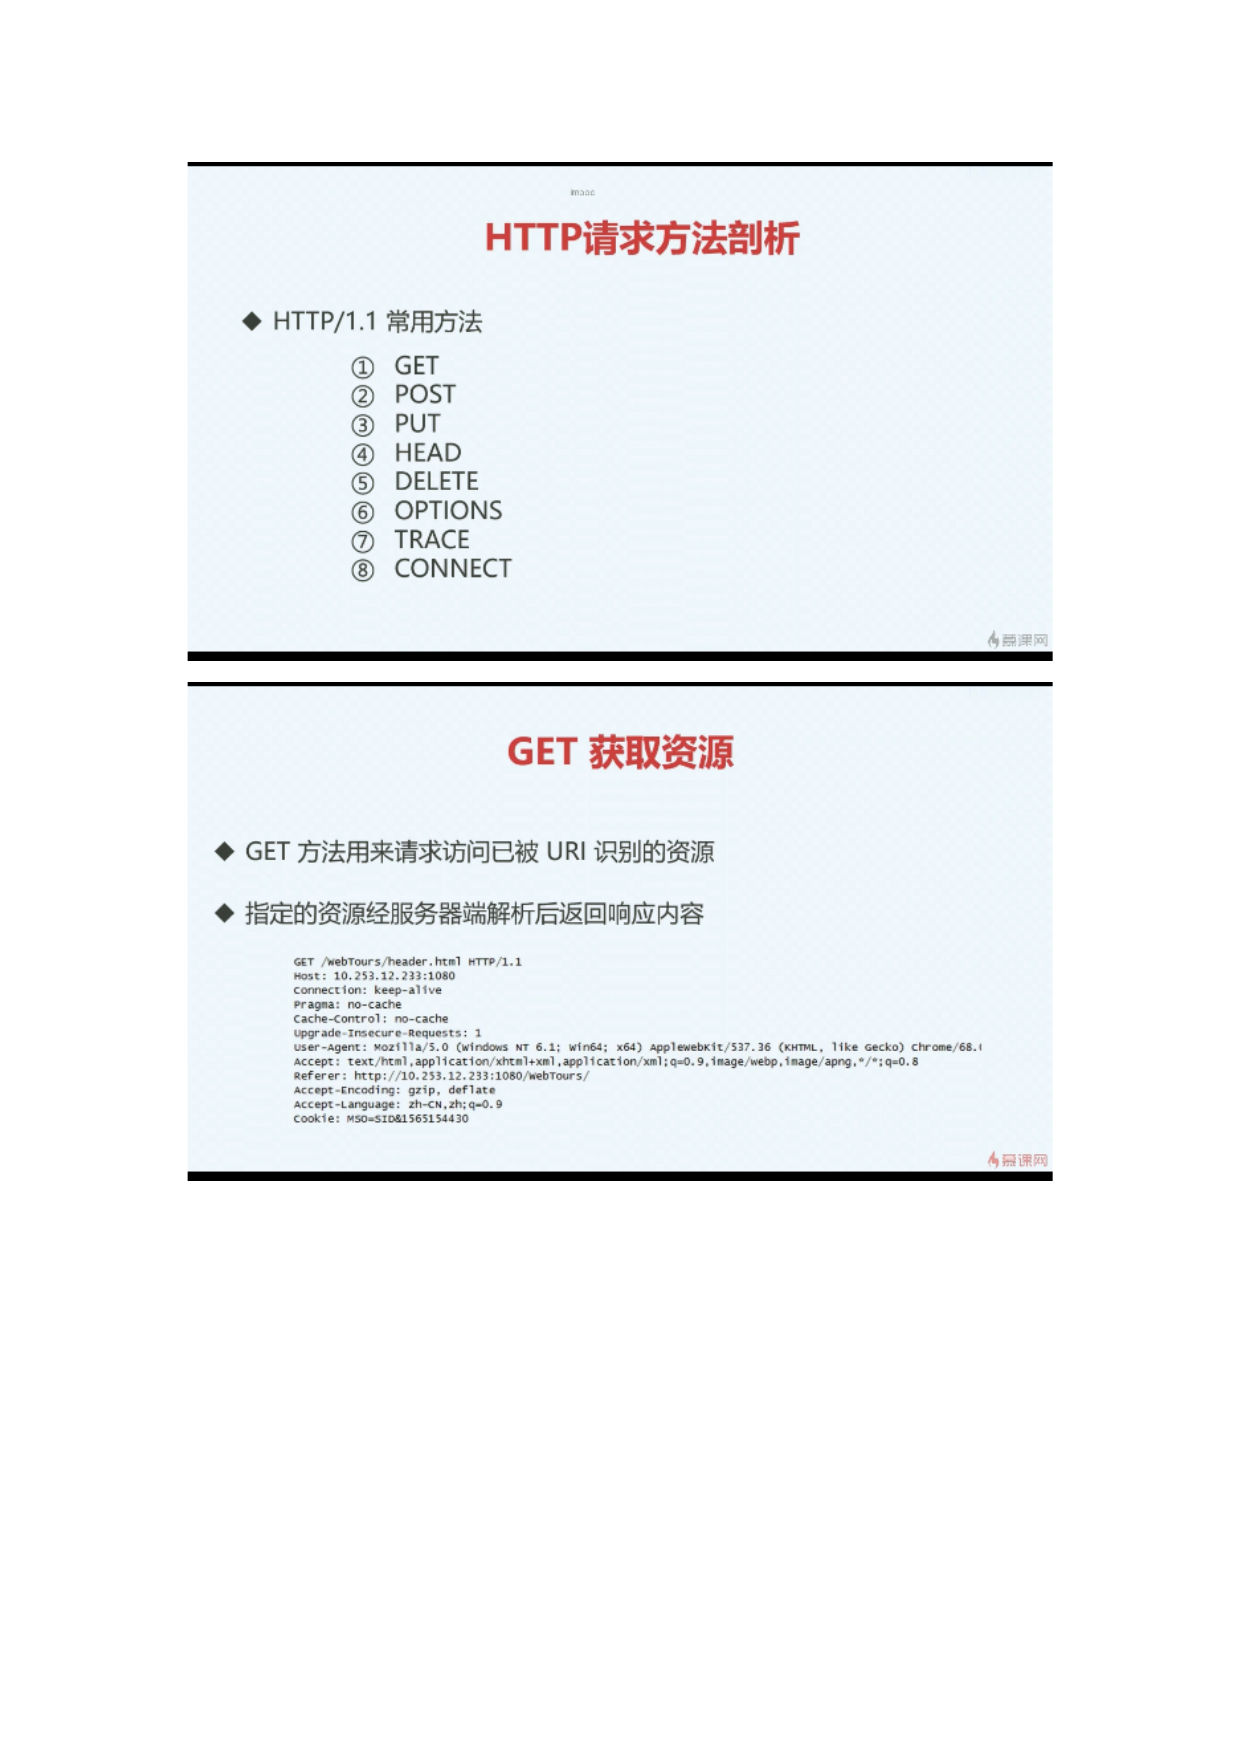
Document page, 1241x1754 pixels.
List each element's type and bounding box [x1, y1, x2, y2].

picture [187, 162, 1053, 661]
picture [187, 682, 1053, 1181]
